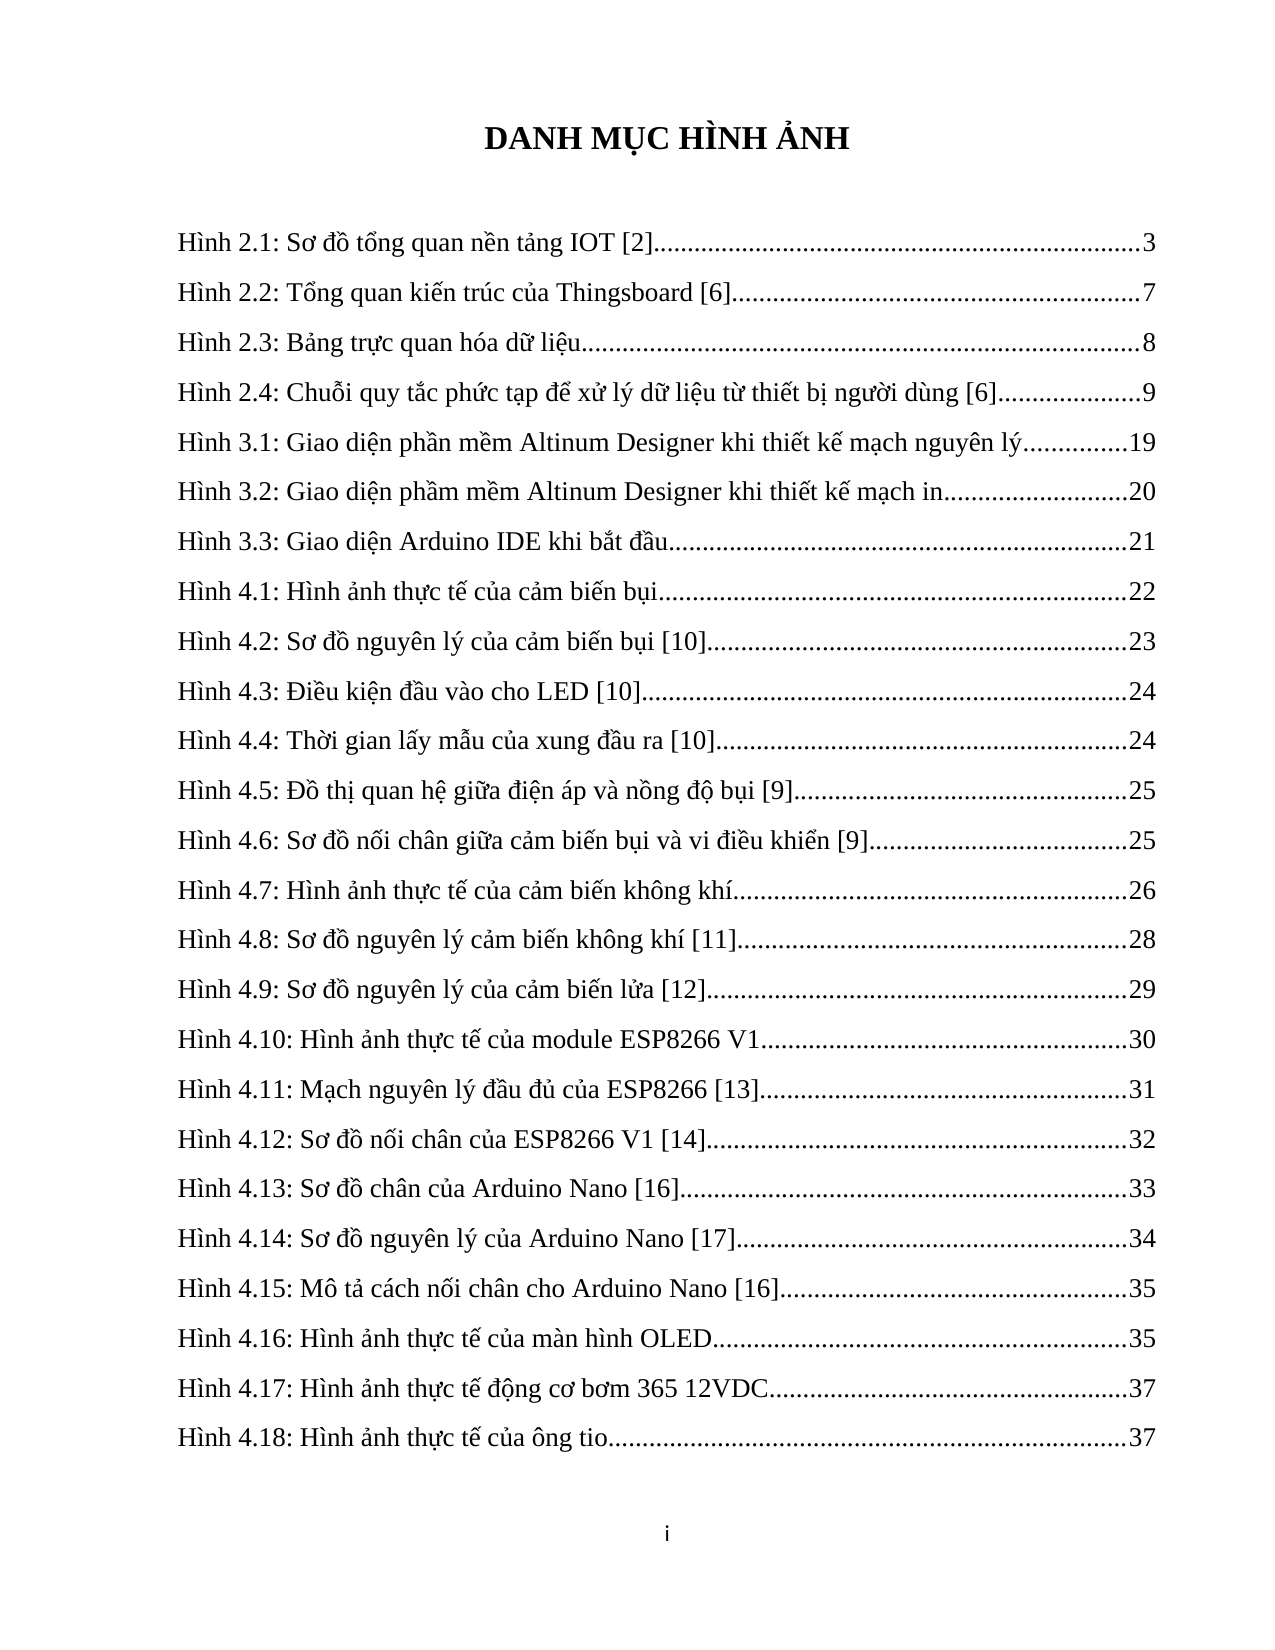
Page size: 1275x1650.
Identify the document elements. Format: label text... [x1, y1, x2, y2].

text Hình 3.1: Giao diện phần mềm Altinum Designer khi thiết kế mạch nguyên lý 19 [177, 426, 1157, 457]
text Hình 4.9: Sơ đồ nguyên lý của cảm biến lửa [12] 29 [177, 973, 1157, 1004]
text Hình 2.3: Bảng trực quan hóa dữ liệu 8 [177, 326, 1157, 357]
text Hình 2.4: Chuỗi quy tắc phức tạp để xử lý dữ liệu từ thiết bị người dùng [6] 9 [177, 376, 1157, 407]
text Hình 4.12: Sơ đồ nối chân của ESP8266 V1 [14] 32 [177, 1123, 1157, 1154]
text Hình 3.3: Giao diện Arduino IDE khi bắt đầu 21 [177, 525, 1157, 556]
text Hình 4.18: Hình ảnh thực tế của ông tio 37 [177, 1422, 1157, 1453]
text Hình 4.13: Sơ đồ chân của Arduino Nano [16] 33 [177, 1173, 1157, 1204]
text Hình 4.8: Sơ đồ nguyên lý cảm biến không khí [11] 28 [177, 924, 1157, 955]
text Hình 4.1: Hình ảnh thực tế của cảm biến bụi 22 [177, 575, 1157, 606]
text Hình 2.2: Tổng quan kiến trúc của Thingsboard [6] 7 [177, 276, 1157, 307]
subtitle DANH MỤC HÌNH ẢNH [177, 118, 1157, 156]
text Hình 4.6: Sơ đồ nối chân giữa cảm biến bụi và vi điều khiển [9] 25 [177, 824, 1157, 855]
text Hình 4.4: Thời gian lấy mẫu của xung đầu ra [10] 24 [177, 724, 1157, 756]
text Hình 4.11: Mạch nguyên lý đầu đủ của ESP8266 [13] 31 [177, 1073, 1157, 1104]
text Hình 4.5: Đồ thị quan hệ giữa điện áp và nồng độ bụi [9] 25 [177, 774, 1157, 805]
text Hình 3.2: Giao diện phầm mềm Altinum Designer khi thiết kế mạch in 20 [177, 476, 1157, 507]
text Hình 4.10: Hình ảnh thực tế của module ESP8266 V1 30 [177, 1023, 1157, 1054]
text Hình 2.1: Sơ đồ tổng quan nền tảng IOT [2] 3 [177, 227, 1157, 258]
text Hình 4.17: Hình ảnh thực tế động cơ bơm 365 12VDC 37 [177, 1372, 1157, 1403]
text Hình 4.16: Hình ảnh thực tế của màn hình OLED 35 [177, 1322, 1157, 1353]
text Hình 4.2: Sơ đồ nguyên lý của cảm biến bụi [10] 23 [177, 625, 1157, 656]
text Hình 4.15: Mô tả cách nối chân cho Arduino Nano [16] 35 [177, 1272, 1157, 1303]
text Hình 4.7: Hình ảnh thực tế của cảm biến không khí 26 [177, 874, 1157, 905]
text Hình 4.3: Điều kiện đầu vào cho LED [10] 24 [177, 675, 1157, 706]
text Hình 4.14: Sơ đồ nguyên lý của Arduino Nano [17] 34 [177, 1222, 1157, 1253]
